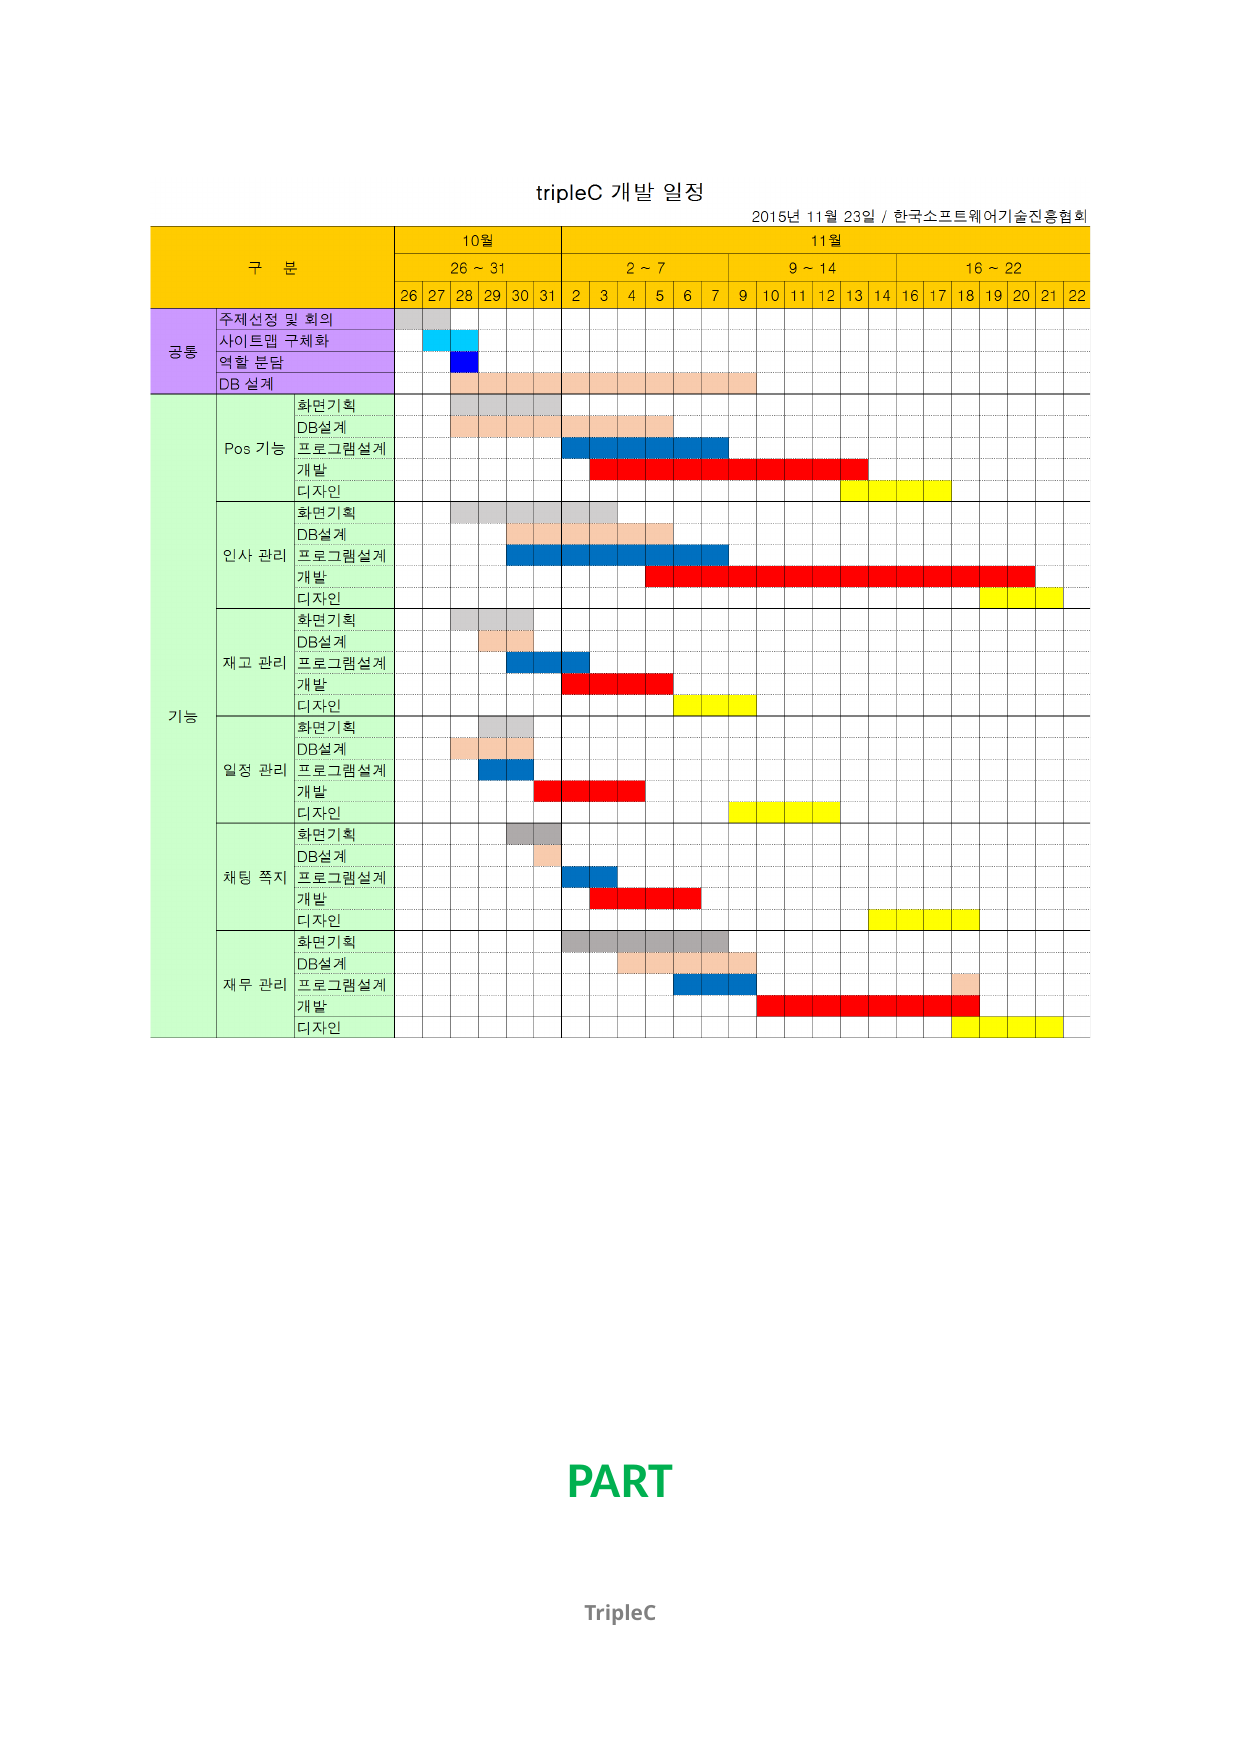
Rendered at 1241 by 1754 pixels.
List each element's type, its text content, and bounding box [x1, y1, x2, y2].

picture [150, 177, 1091, 1038]
text PART [150, 1449, 1090, 1510]
